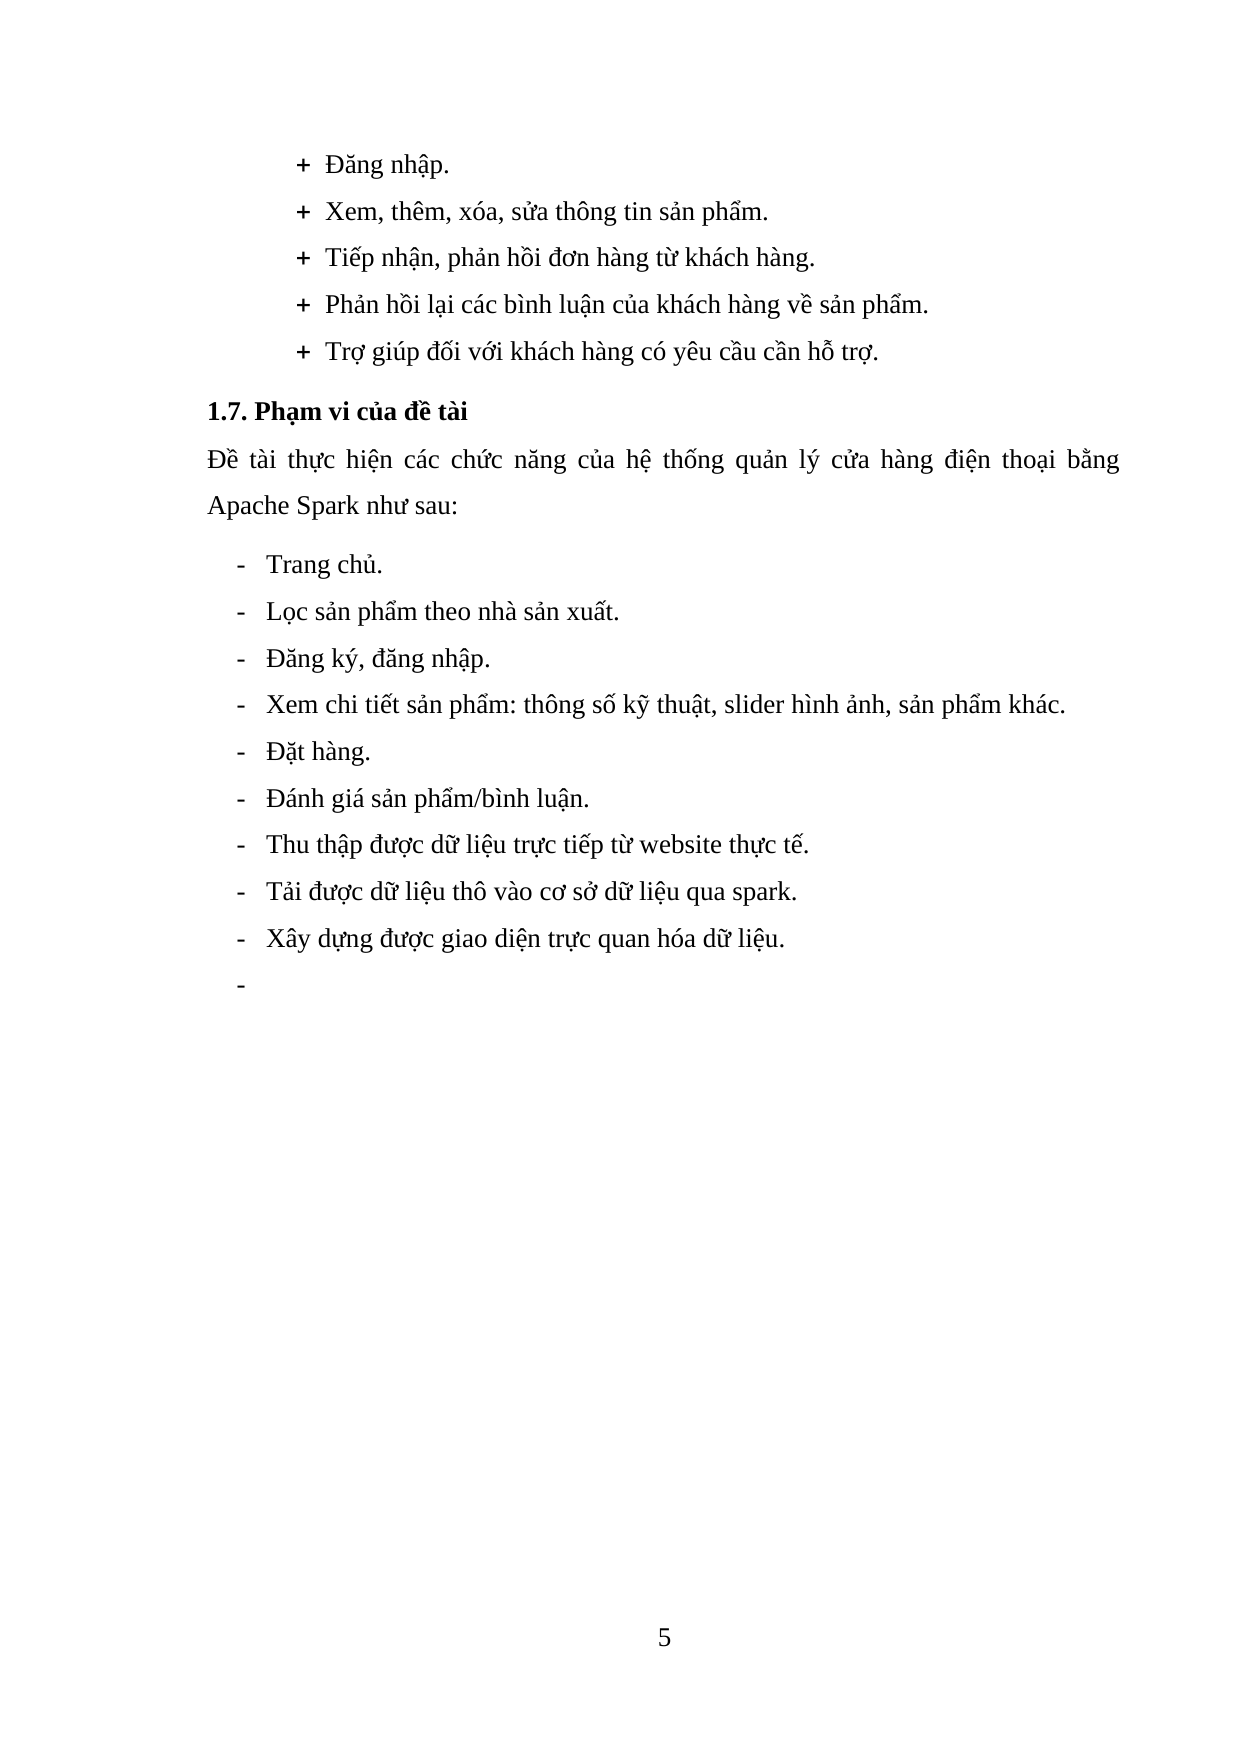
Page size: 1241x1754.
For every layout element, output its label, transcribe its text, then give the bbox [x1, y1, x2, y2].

list Thu thập được dữ liệu trực tiếp từ website thực tế. [236, 829, 1122, 860]
list Xem, thêm, xóa, sửa thông tin sản phẩm. [295, 194, 1122, 226]
list Tải được dữ liệu thô vào cơ sở dữ liệu qua spark. [236, 875, 1122, 906]
list Đánh giá sản phẩm/bình luận. [236, 782, 1122, 813]
list Phản hồi lại các bình luận của khách hàng về sản phẩm. [295, 288, 1122, 319]
list Phạm vi của đề tài [207, 394, 1122, 426]
list Trợ giúp đối với khách hàng có yêu cầu cần hỗ trợ. [295, 335, 1122, 366]
list Đăng nhập. [295, 148, 1122, 179]
list Trang chủ. [236, 549, 1122, 580]
text Đề tài thực hiện các chức năng của hệ thống quản lý cửa hàng điện thoại bằng Apache Spark như sau: [207, 443, 1122, 521]
list Tiếp nhận, phản hồi đơn hàng từ khách hàng. [295, 241, 1122, 273]
list Xem chi tiết sản phẩm: thông số kỹ thuật, slider hình ảnh, sản phẩm khác. [236, 689, 1122, 720]
list Xây dựng được giao diện trực quan hóa dữ liệu. [236, 922, 1122, 953]
list Lọc sản phẩm theo nhà sản xuất. [236, 595, 1122, 626]
list Đăng ký, đăng nhập. [236, 642, 1122, 673]
list Đặt hàng. [236, 735, 1122, 766]
